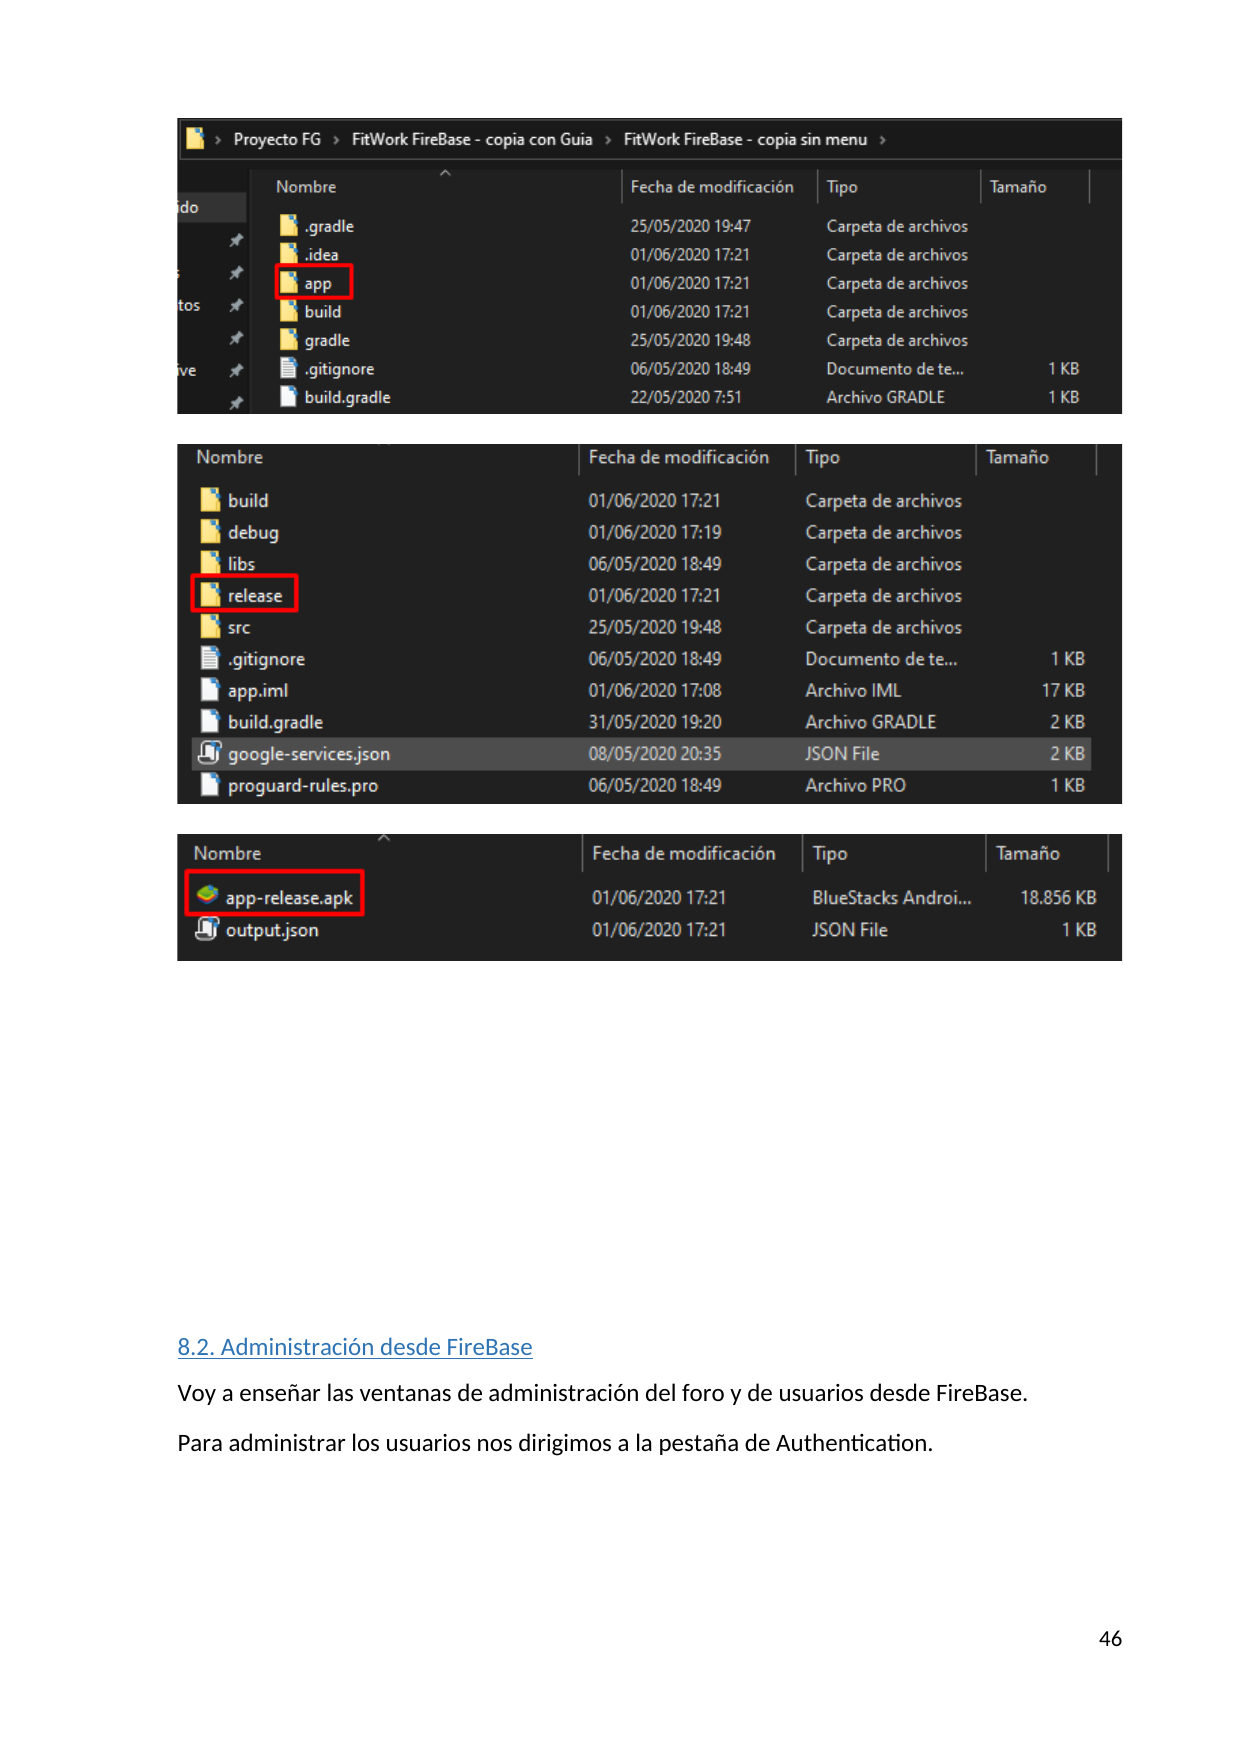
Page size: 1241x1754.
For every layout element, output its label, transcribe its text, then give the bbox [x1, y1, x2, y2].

text Para administrar los usuarios nos dirigimos a la pestaña de Authentication. [177, 1427, 1122, 1457]
subtitle 8.2. Administración desde FireBase [177, 1332, 1122, 1362]
picture [177, 444, 1123, 804]
text Voy a enseñar las ventanas de administración del foro y de usuarios desde FireBase. [177, 1377, 1122, 1408]
picture [177, 118, 1123, 414]
picture [177, 834, 1123, 961]
